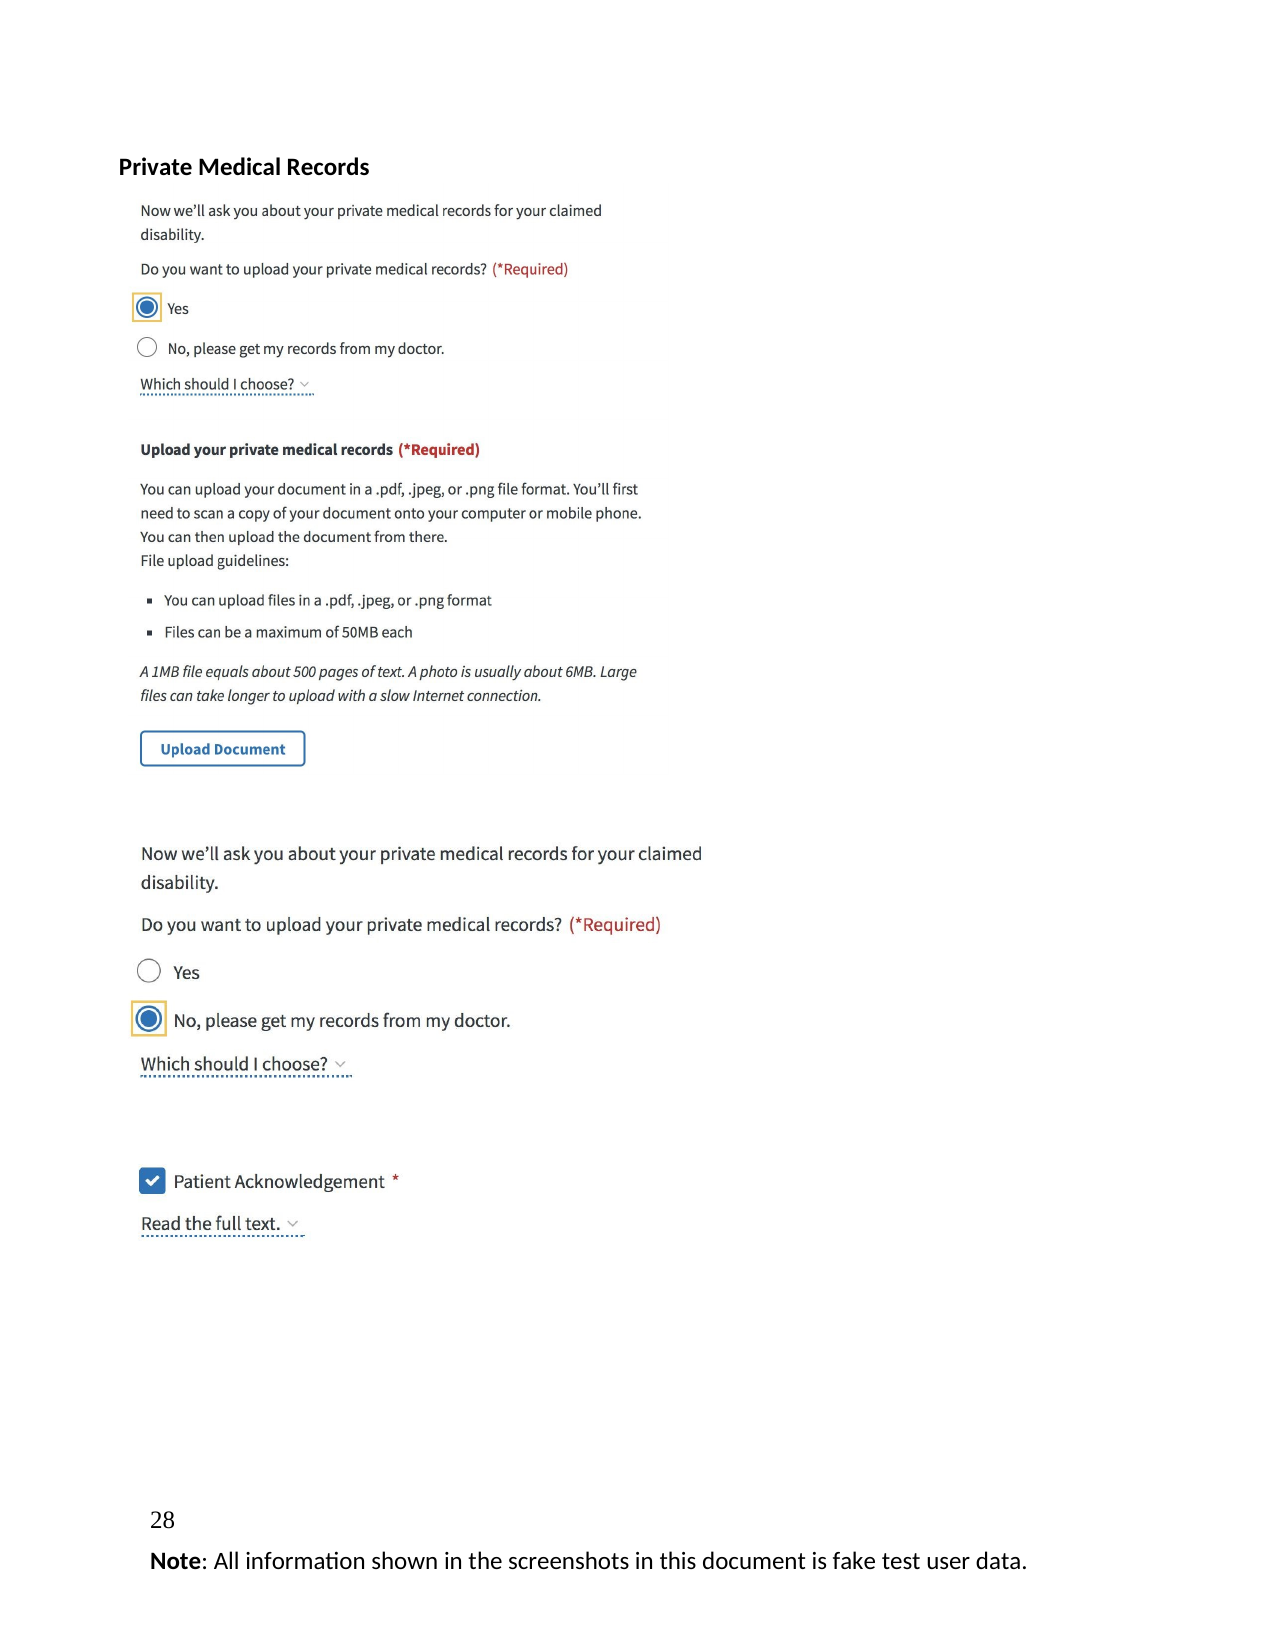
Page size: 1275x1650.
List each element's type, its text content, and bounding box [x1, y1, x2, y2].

picture [128, 837, 737, 1249]
picture [128, 183, 669, 775]
subtitle Private Medical Records [119, 151, 1103, 181]
